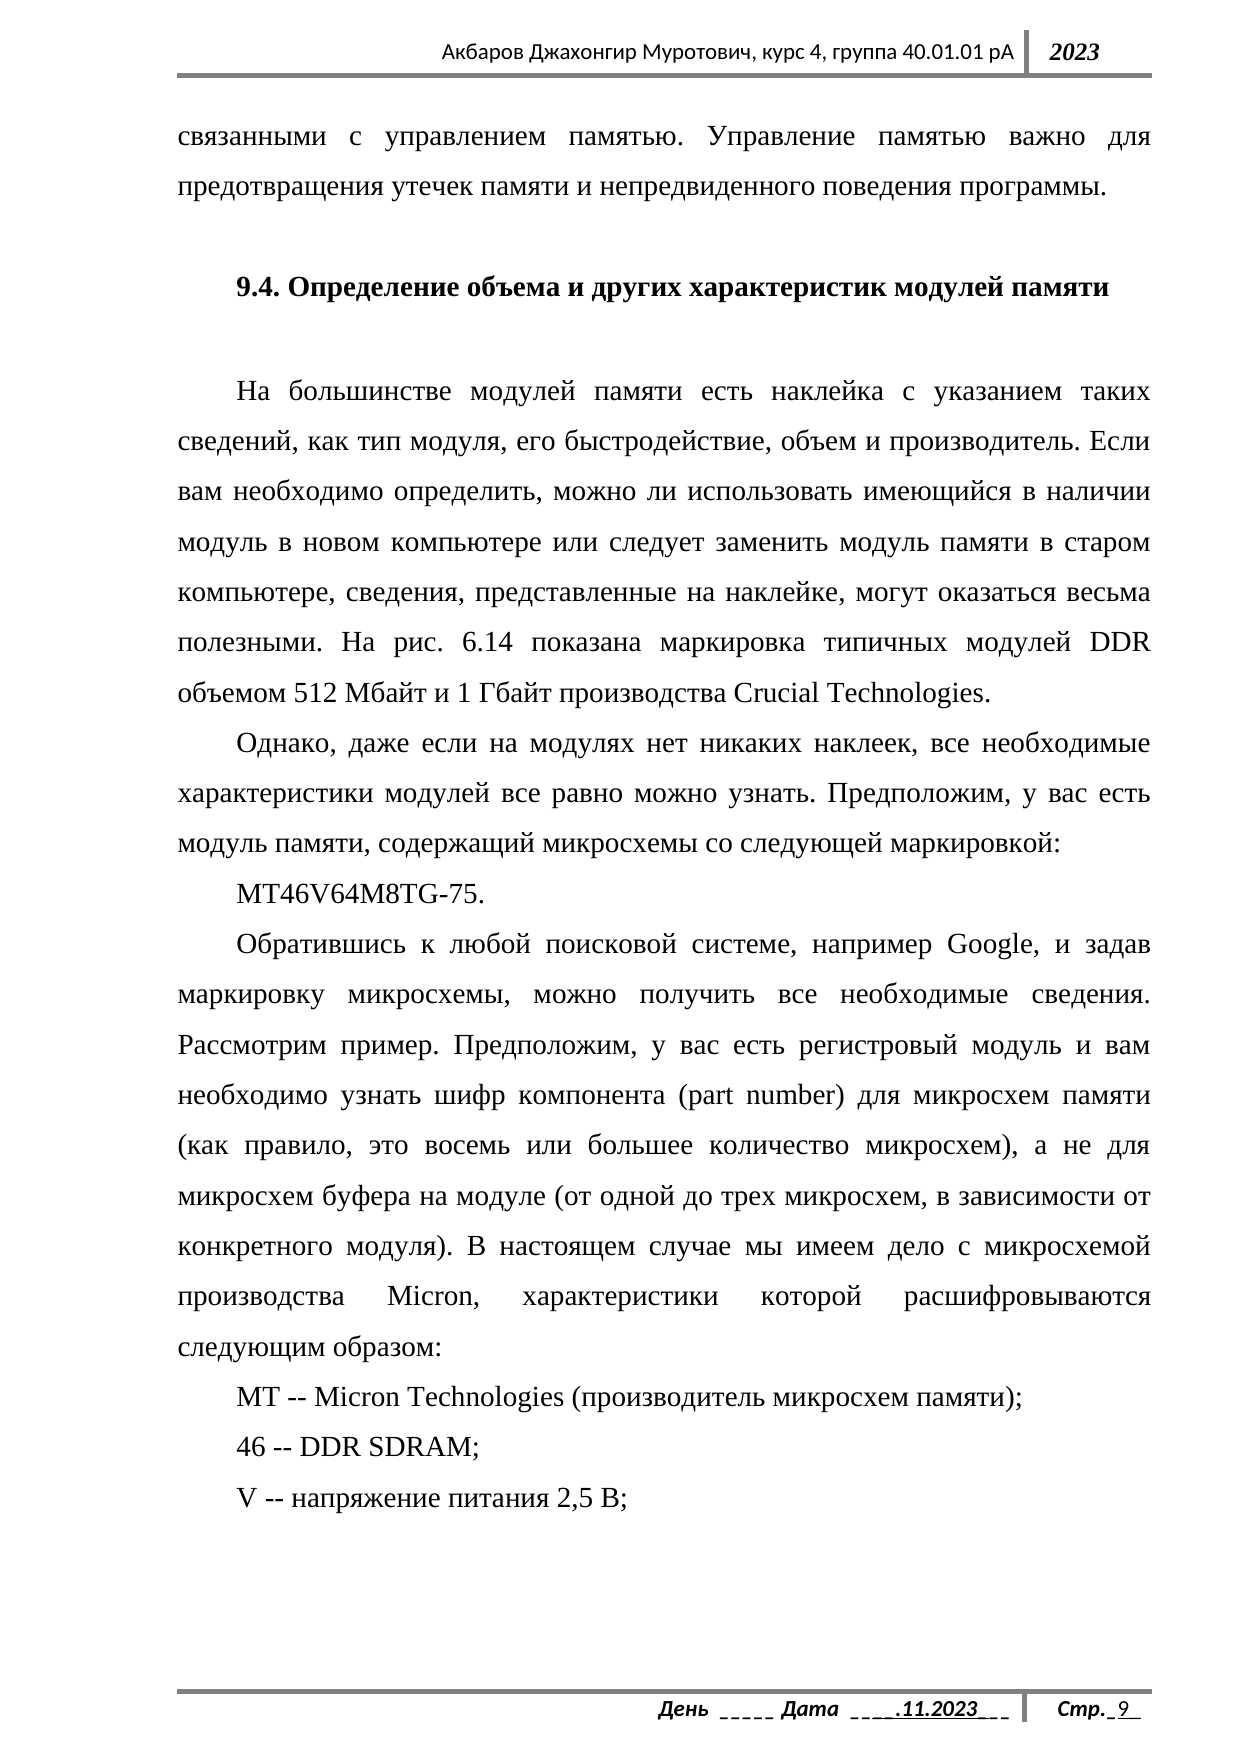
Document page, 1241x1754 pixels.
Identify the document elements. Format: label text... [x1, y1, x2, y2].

text MT -- Micron Technologies (производитель микросхем памяти); [177, 1379, 1152, 1413]
text 46 -- DDR SDRAM; [177, 1429, 1152, 1463]
text Однако, даже если на модулях нет никаких наклеек, все необходимые характеристики модулей все равно можно узнать. Предположим, у вас есть модуль памяти, содержащий микросхемы со следующей маркировкой: [177, 725, 1152, 859]
text MT46V64M8TG-75. [177, 876, 1152, 909]
subtitle Определение объема и других характеристик модулей памяти [236, 269, 1152, 303]
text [177, 118, 1152, 202]
text На большинстве модулей памяти есть наклейка с указанием таких сведений, как тип модуля, его быстродействие, объем и производитель. Если вам необходимо определить, можно ли использовать имеющийся в наличии модуль в новом компьютере или следует заменить модуль памяти в старом компьютере, сведения, представленные на наклейке, могут оказаться весьма полезными. На рис. 6.14 показана маркировка типичных модулей DDR объемом 512 Мбайт и 1 Гбайт производства Crucial Technologies. [177, 373, 1152, 708]
text V -- напряжение питания 2,5 В; [177, 1480, 1152, 1513]
text Обратившись к любой поисковой системе, например Google, и задав маркировку микросхемы, можно получить все необходимые сведения. Рассмотрим пример. Предположим, у вас есть регистровый модуль и вам необходимо узнать шифр компонента (part number) для микросхем памяти (как правило, это восемь или большее количество микросхем), а не для микросхем буфера на модуле (от одной до трех микросхем, в зависимости от конкретного модуля). В настоящем случае мы имеем дело с микросхемой производства Micron, характеристики которой расшифровываются следующим образом: [177, 926, 1152, 1362]
